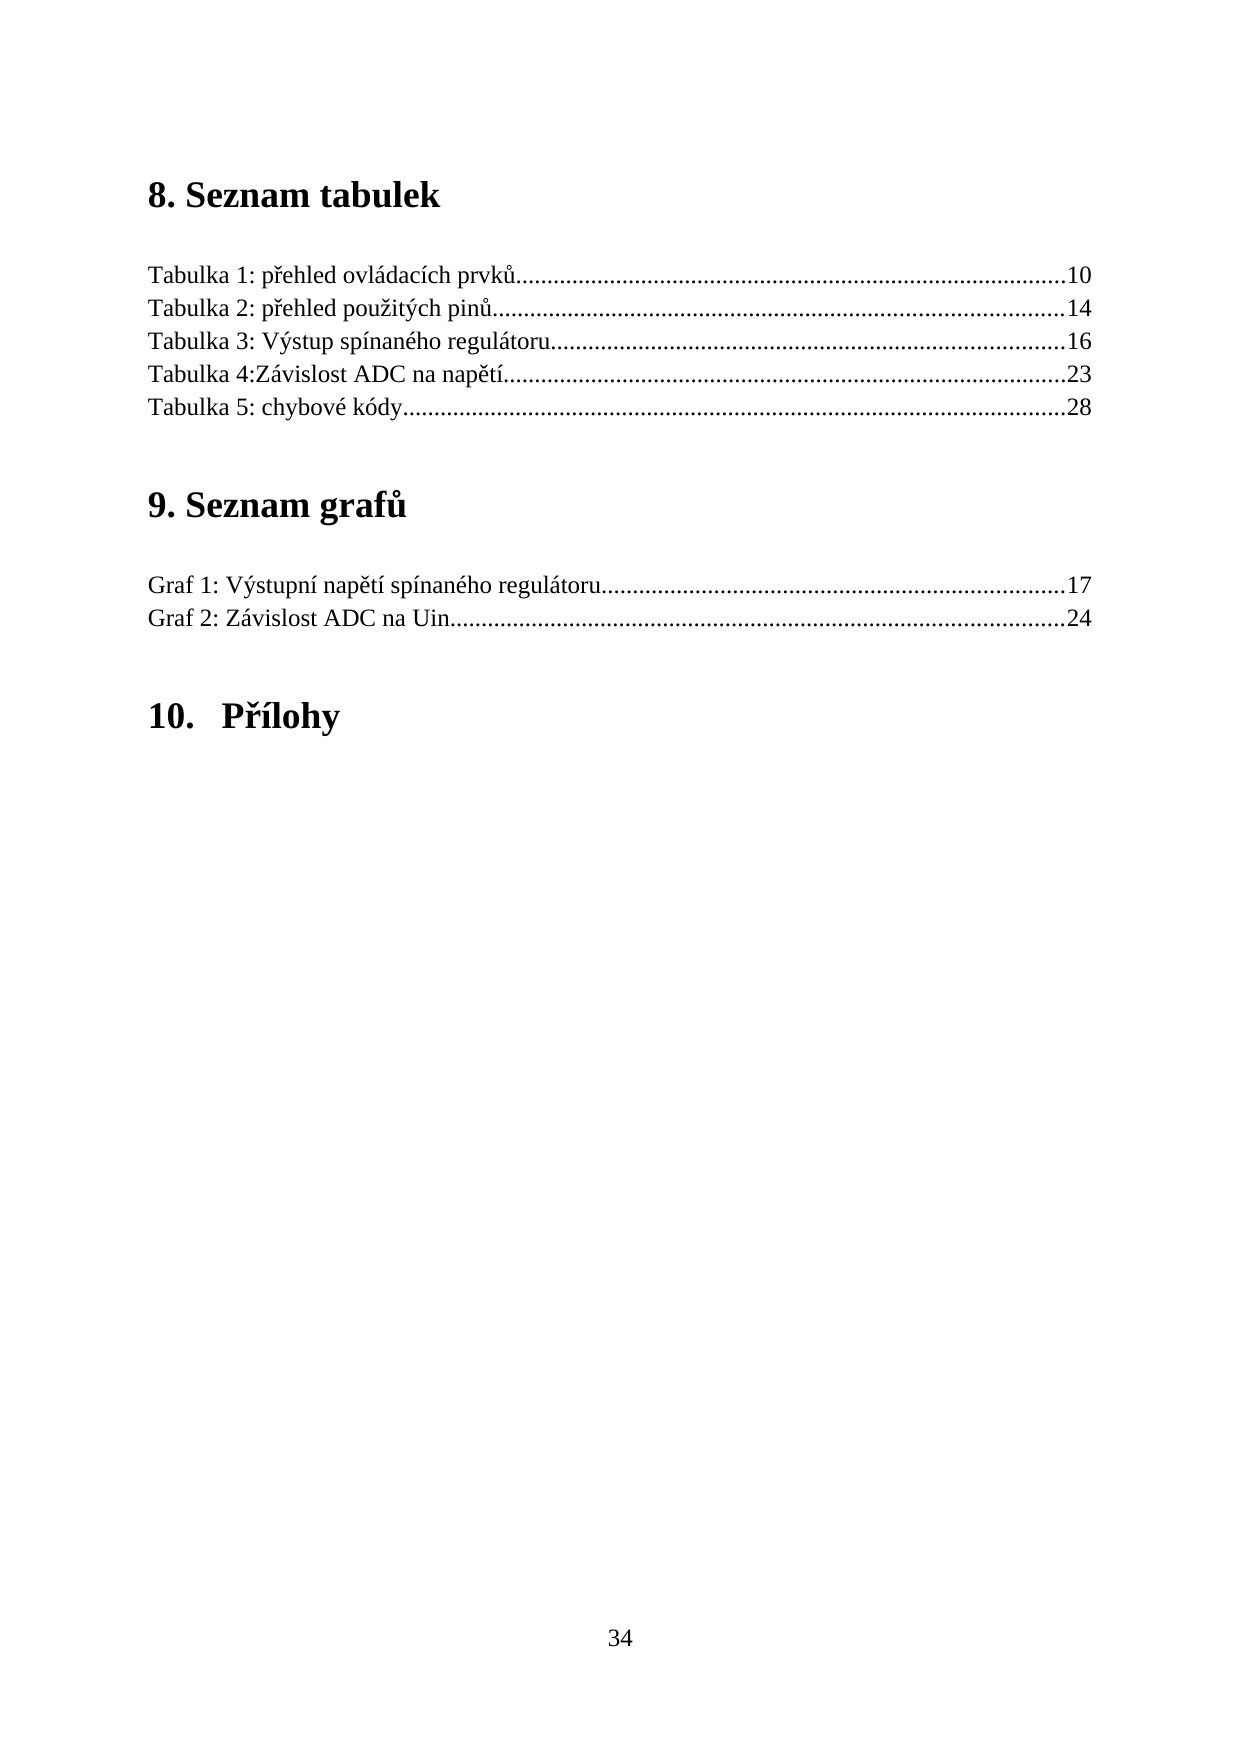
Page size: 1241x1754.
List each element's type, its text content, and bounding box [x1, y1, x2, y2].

text Tabulka 3: Výstup spínaného regulátoru 16 [148, 326, 1093, 354]
text Tabulka 4:Závislost ADC na napětí 23 [148, 359, 1093, 387]
text Graf 2: Závislost ADC na Uin 24 [148, 603, 1093, 632]
subtitle Seznam tabulek [148, 173, 1093, 216]
text Tabulka 5: chybové kódy 28 [148, 392, 1093, 421]
text Tabulka 2: přehled použitých pinů 14 [148, 293, 1093, 321]
subtitle Přílohy [148, 694, 1093, 737]
text Tabulka 1: přehled ovládacích prvků 10 [148, 260, 1093, 288]
text Graf 1: Výstupní napětí spínaného regulátoru 17 [148, 570, 1093, 599]
subtitle Seznam grafů [148, 483, 1093, 526]
